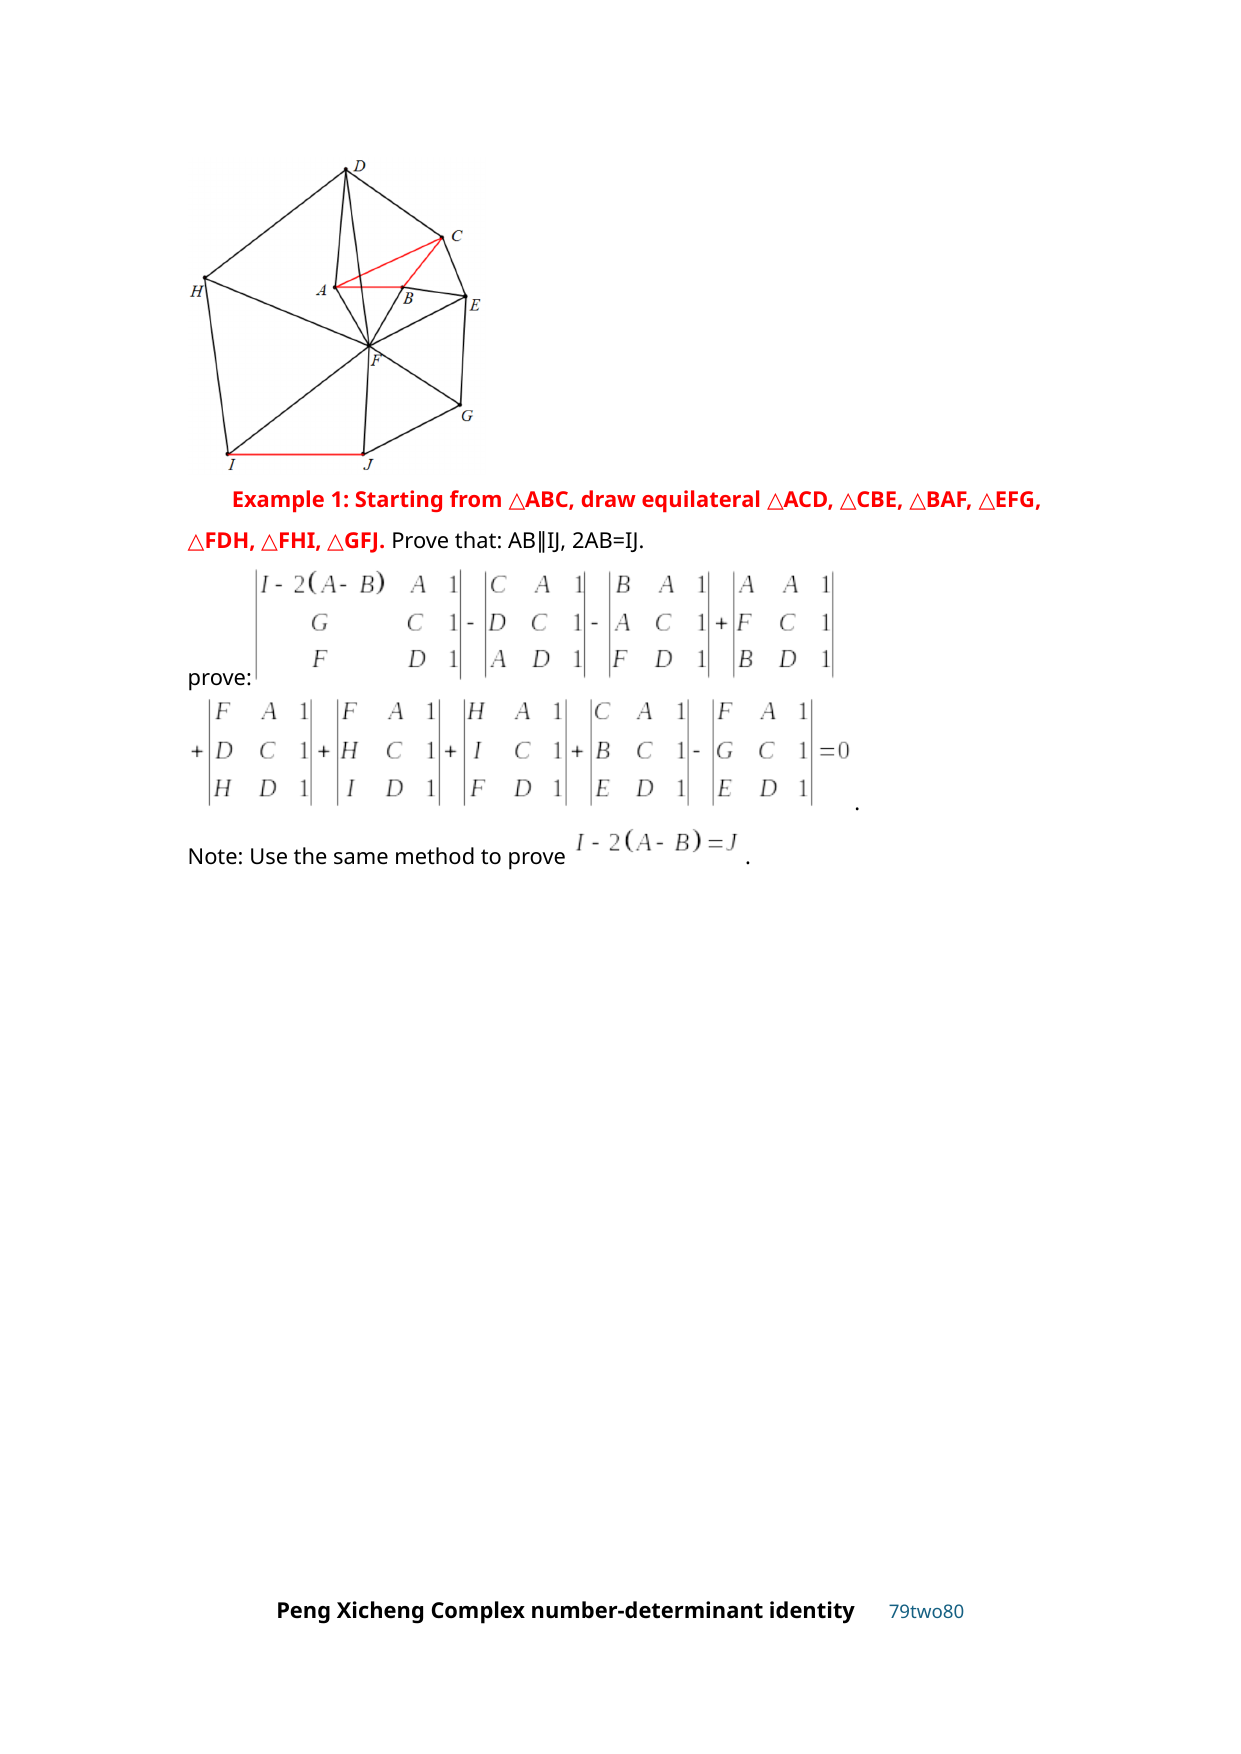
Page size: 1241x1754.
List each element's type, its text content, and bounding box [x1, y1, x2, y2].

text prove: [187, 563, 1053, 693]
picture [187, 157, 486, 475]
text Example 1: Starting from △ABC, draw equilateral △ACD, △CBE, △BAF, △EFG, △FDH, △FHI, △GFJ. Prove that: AB∥IJ, 2AB=IJ. [187, 483, 1053, 556]
text Note: Use the same method to prove . [187, 823, 1053, 888]
text . [187, 693, 1053, 823]
